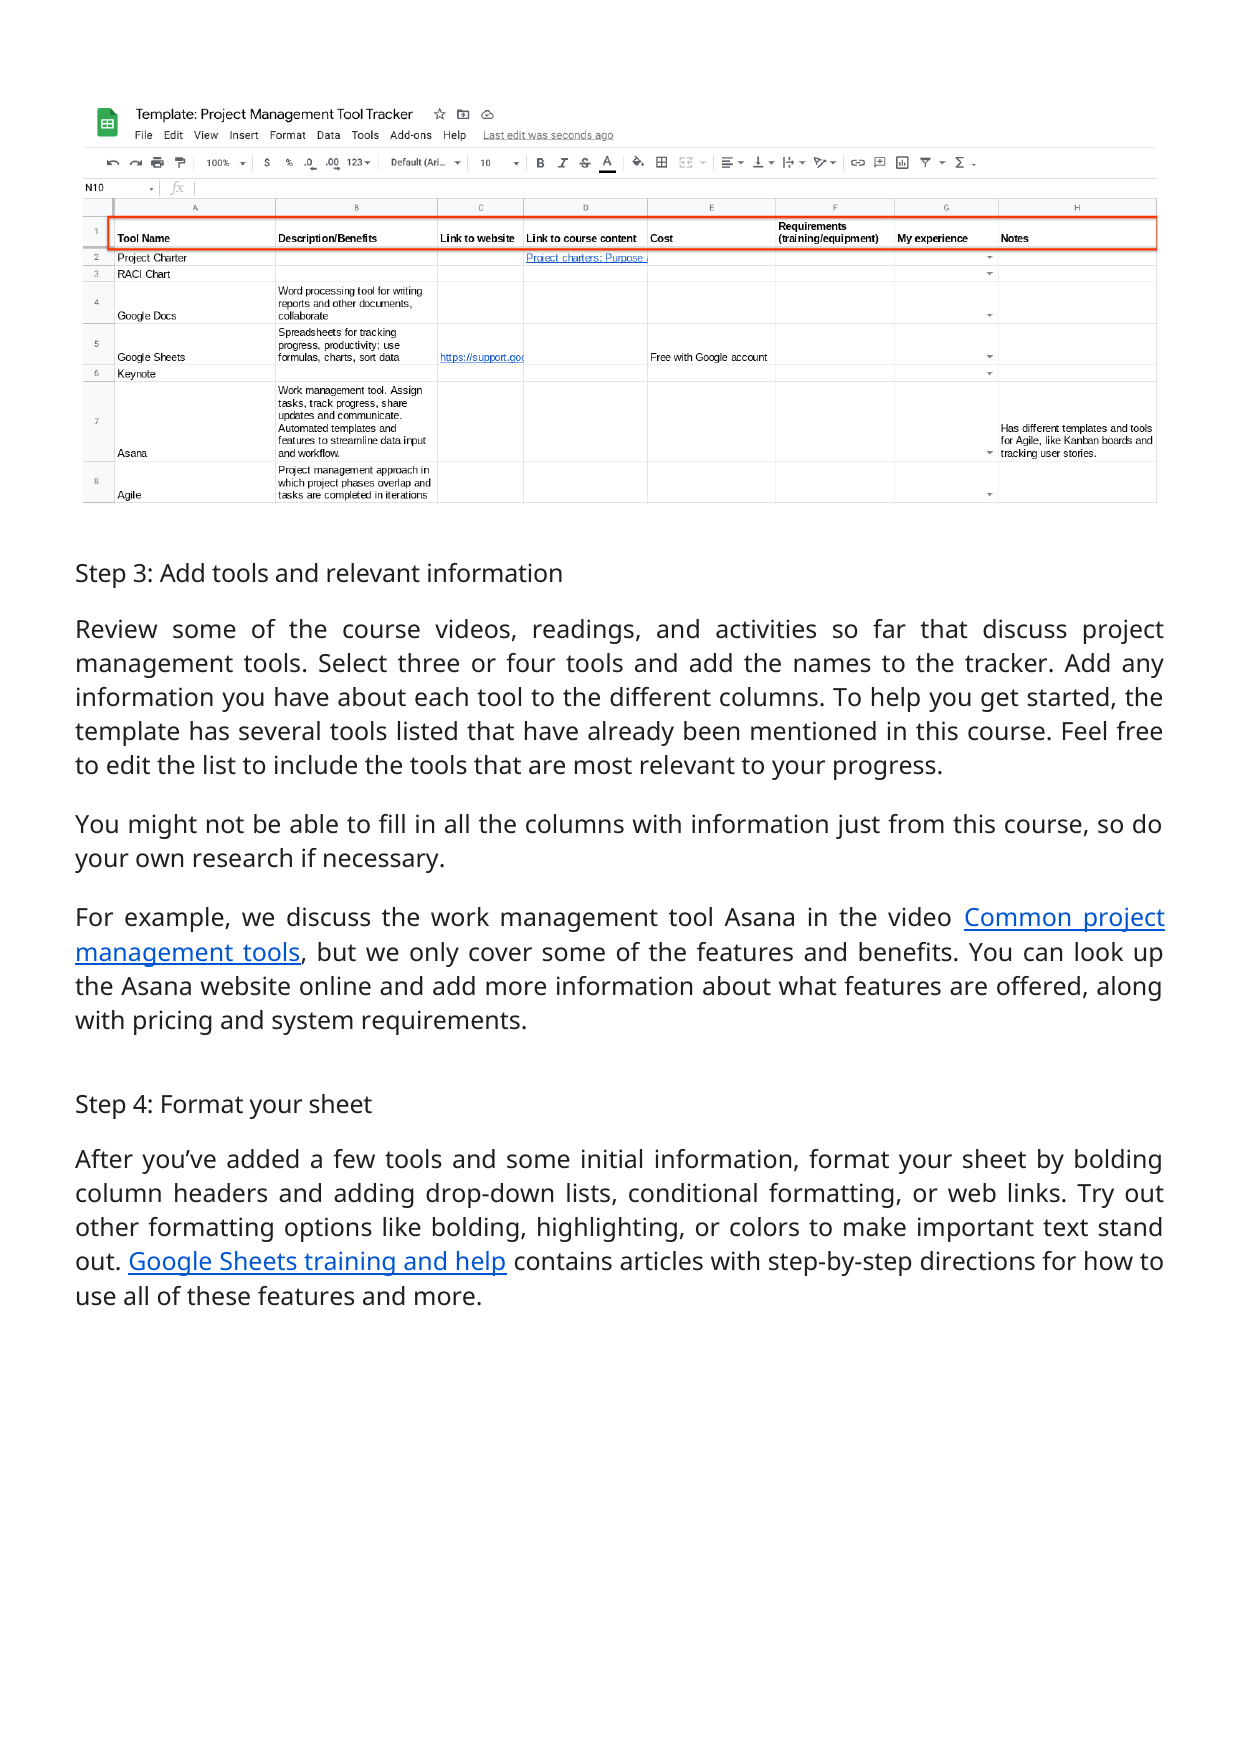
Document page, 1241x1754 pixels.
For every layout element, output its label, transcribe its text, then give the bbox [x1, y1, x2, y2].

text For example, we discuss the work management tool Asana in the video Common project management tools, but we only cover some of the features and benefits. You can look up the Asana website online and add more information about what features are offered, along with pricing and system requirements. [75, 900, 1165, 1036]
text Review some of the course videos, readings, and activities so far that discuss project management tools. Select three or four tools and add the names to the tracker. Add any information you have about each tool to the different columns. To help you get started, the template has several tools listed that have already been mentioned in this course. Feel free to edit the list to include the tools that are most relevant to your progress. [75, 612, 1165, 782]
subtitle Step 4: Format your sheet [75, 1086, 1165, 1120]
subtitle Step 3: Add tools and relevant information [75, 556, 1165, 590]
text After you’ve added a few tools and some initial information, format your sheet by bolding column headers and adding drop-down lists, conditional formatting, or web links. Try out other formatting options like bolding, highlighting, or colors to make important text stand out. Google Sheets training and help contains articles with step-by-step directions for how to use all of these features and more. [75, 1142, 1165, 1312]
text You might not be able to fill in all the columns with information just from this course, so do your own research if necessary. [75, 807, 1165, 875]
picture [82, 102, 1158, 504]
